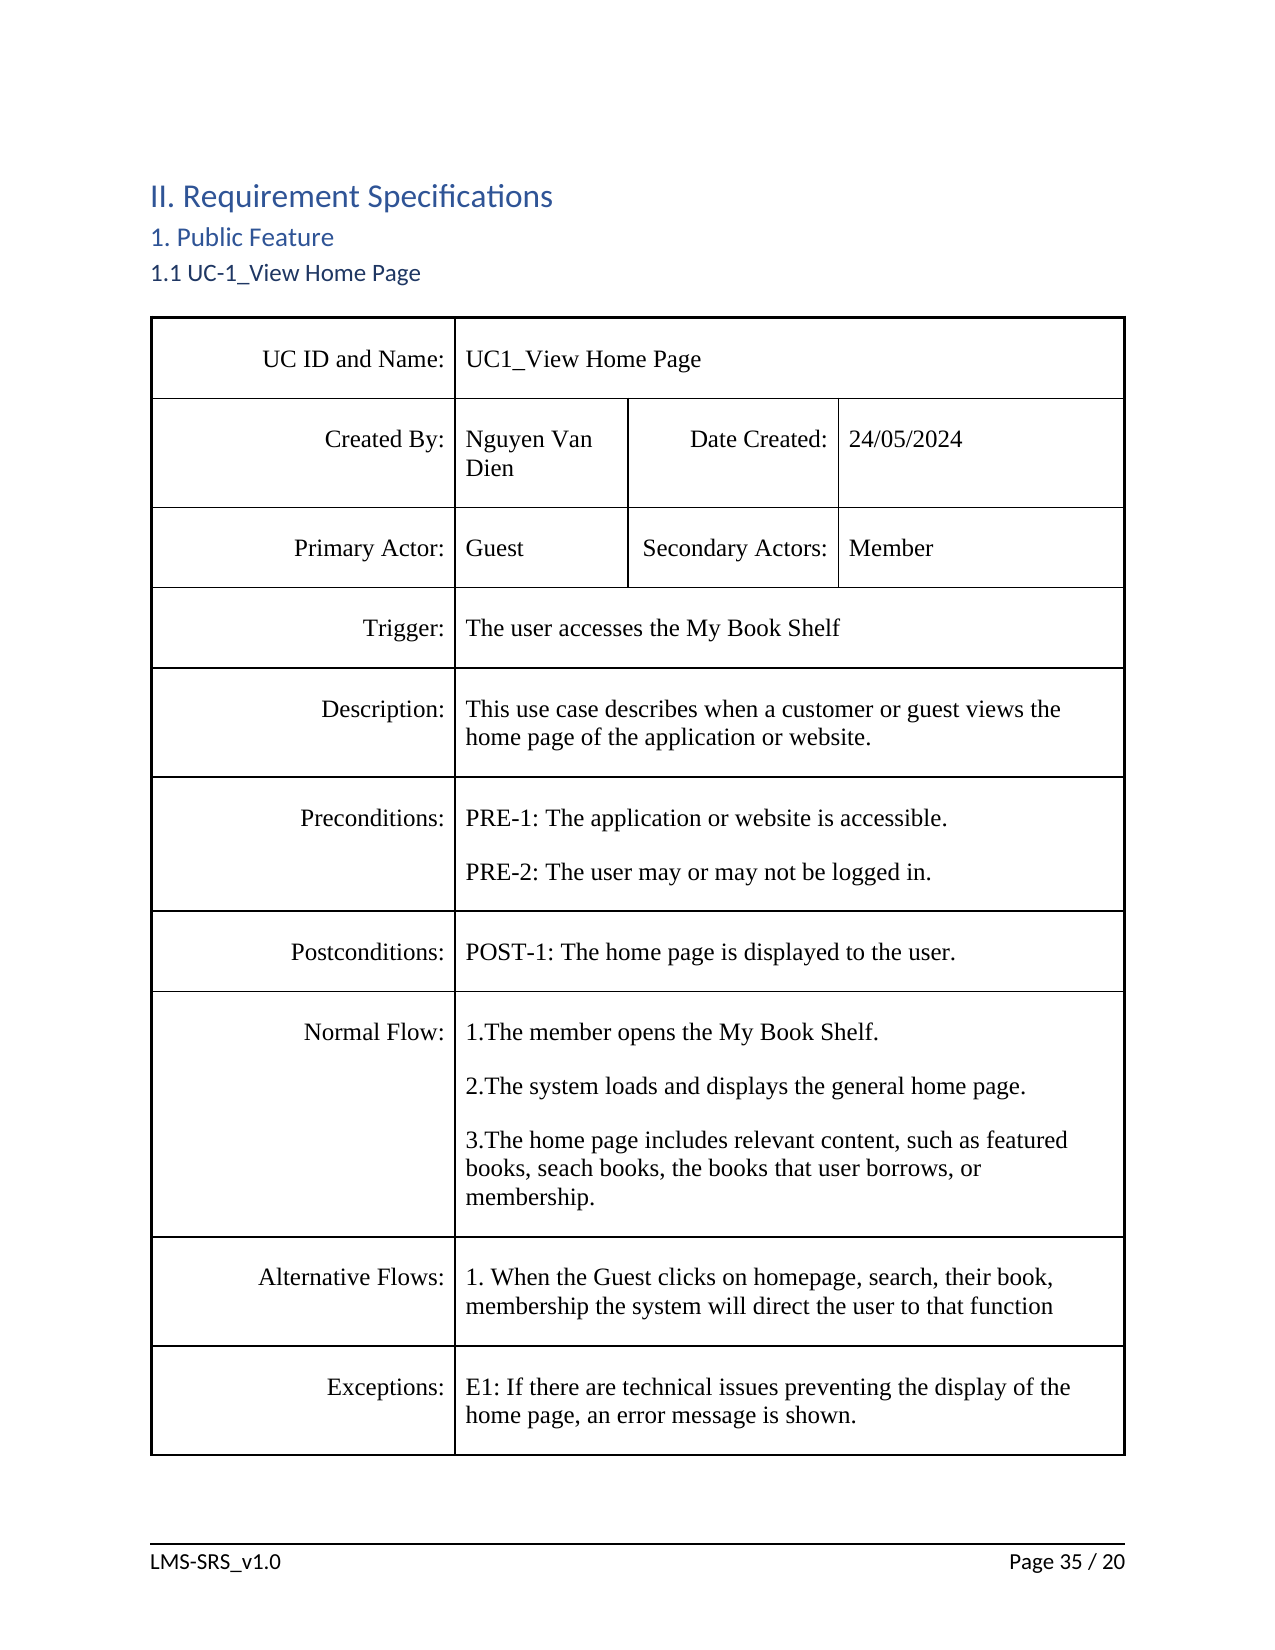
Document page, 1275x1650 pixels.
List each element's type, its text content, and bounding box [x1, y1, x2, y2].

table_cell POST-1: The home page is displayed to the user. [456, 912, 1123, 991]
table_cell Guest [456, 508, 627, 587]
table_cell Alternative Flows: [153, 1238, 454, 1345]
table_header UC1_View Home Page [456, 319, 1123, 397]
table_cell Description: [153, 669, 454, 776]
subtitle II. Requirement Specifications [150, 175, 1125, 216]
table_cell E1: If there are technical issues preventing the display of the home page, an error message is shown. [456, 1347, 1123, 1454]
table_cell Secondary Actors: [629, 508, 838, 587]
table_cell Date Created: [629, 399, 838, 507]
table_cell Created By: [153, 399, 454, 507]
table_cell Nguyen Van Dien [456, 399, 627, 507]
table_cell 1.The member opens the My Book Shelf. 2.The system loads and displays the general home page. 3.The home page includes relevant content, such as featured books, seach books, the books that user borrows, or membership. [456, 992, 1123, 1236]
table_cell Primary Actor: [153, 508, 454, 587]
table_cell Normal Flow: [153, 992, 454, 1236]
table_cell 24/05/2024 [839, 399, 1123, 507]
table_cell Member [839, 508, 1123, 587]
table_cell The user accesses the My Book Shelf [456, 588, 1123, 667]
subtitle 1. Public Feature [150, 220, 1125, 253]
subtitle 1.1 UC-1_View Home Page [150, 257, 1125, 288]
table_cell 1. When the Guest clicks on homepage, search, their book, membership the system will direct the user to that function [456, 1238, 1123, 1345]
table_cell Preconditions: [153, 778, 454, 910]
table_cell Exceptions: [153, 1347, 454, 1454]
table_cell Postconditions: [153, 912, 454, 991]
table_cell Trigger: [153, 588, 454, 667]
table_cell This use case describes when a customer or guest views the home page of the application or website. [456, 669, 1123, 776]
table_header UC ID and Name: [153, 319, 454, 397]
table_cell PRE-1: The application or website is accessible. PRE-2: The user may or may not be logged in. [456, 778, 1123, 910]
